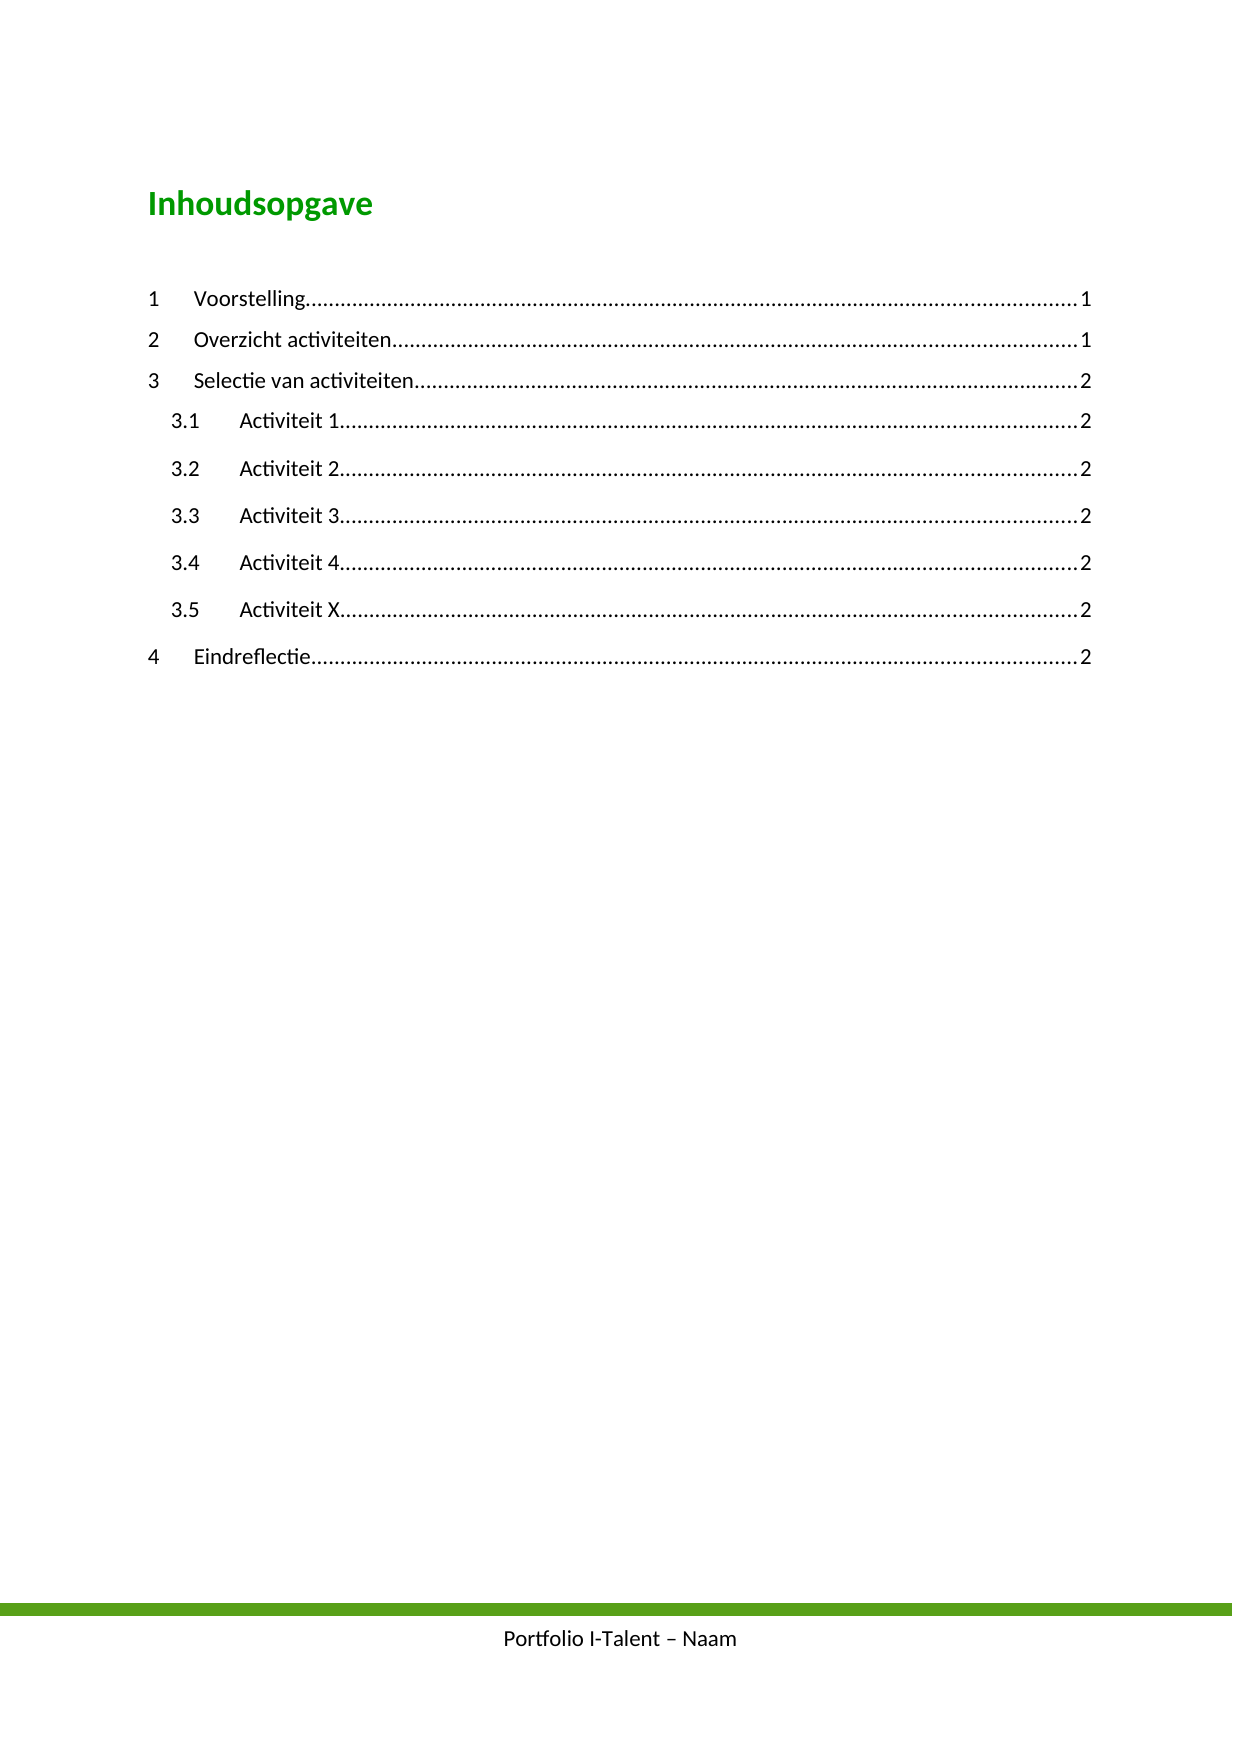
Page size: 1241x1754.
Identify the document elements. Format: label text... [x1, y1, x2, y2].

text 3.5 Activiteit X 2 [171, 595, 1093, 623]
text 3.3 Activiteit 3 2 [171, 501, 1093, 529]
text 4 Eindreflectie 2 [148, 642, 1093, 670]
text 3.2 Activiteit 2 2 [171, 454, 1093, 482]
text 3.4 Activiteit 4 2 [171, 548, 1093, 576]
text 2 Overzicht activiteiten 1 [148, 325, 1093, 353]
text 3 Selectie van activiteiten 2 [148, 366, 1093, 394]
text Inhoudsopgave [148, 181, 1093, 224]
text 3.1 Activiteit 1 2 [171, 407, 1093, 435]
text 1 Voorstelling 1 [148, 284, 1093, 312]
